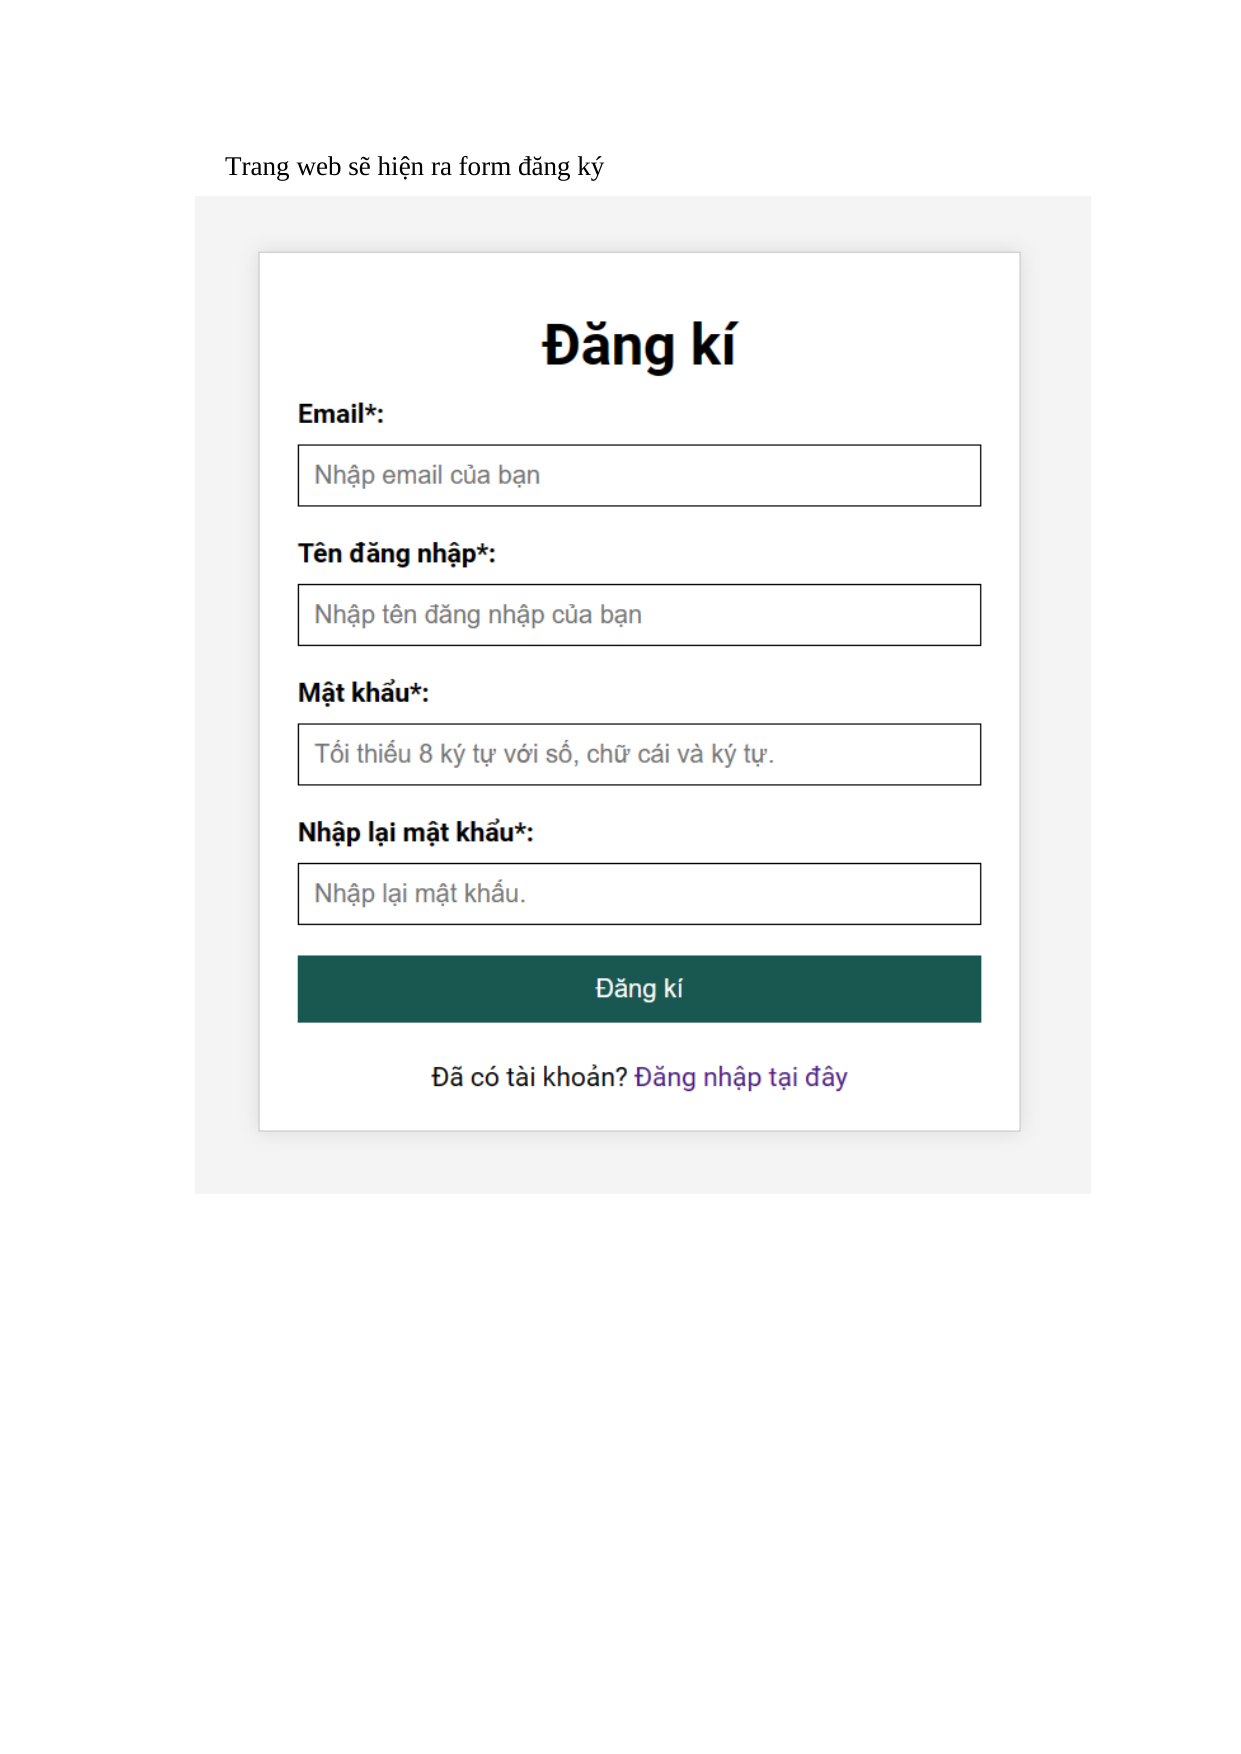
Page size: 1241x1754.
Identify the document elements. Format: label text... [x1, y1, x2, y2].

text Trang web sẽ hiện ra form đăng ký [195, 150, 1090, 181]
picture [195, 196, 1092, 1194]
